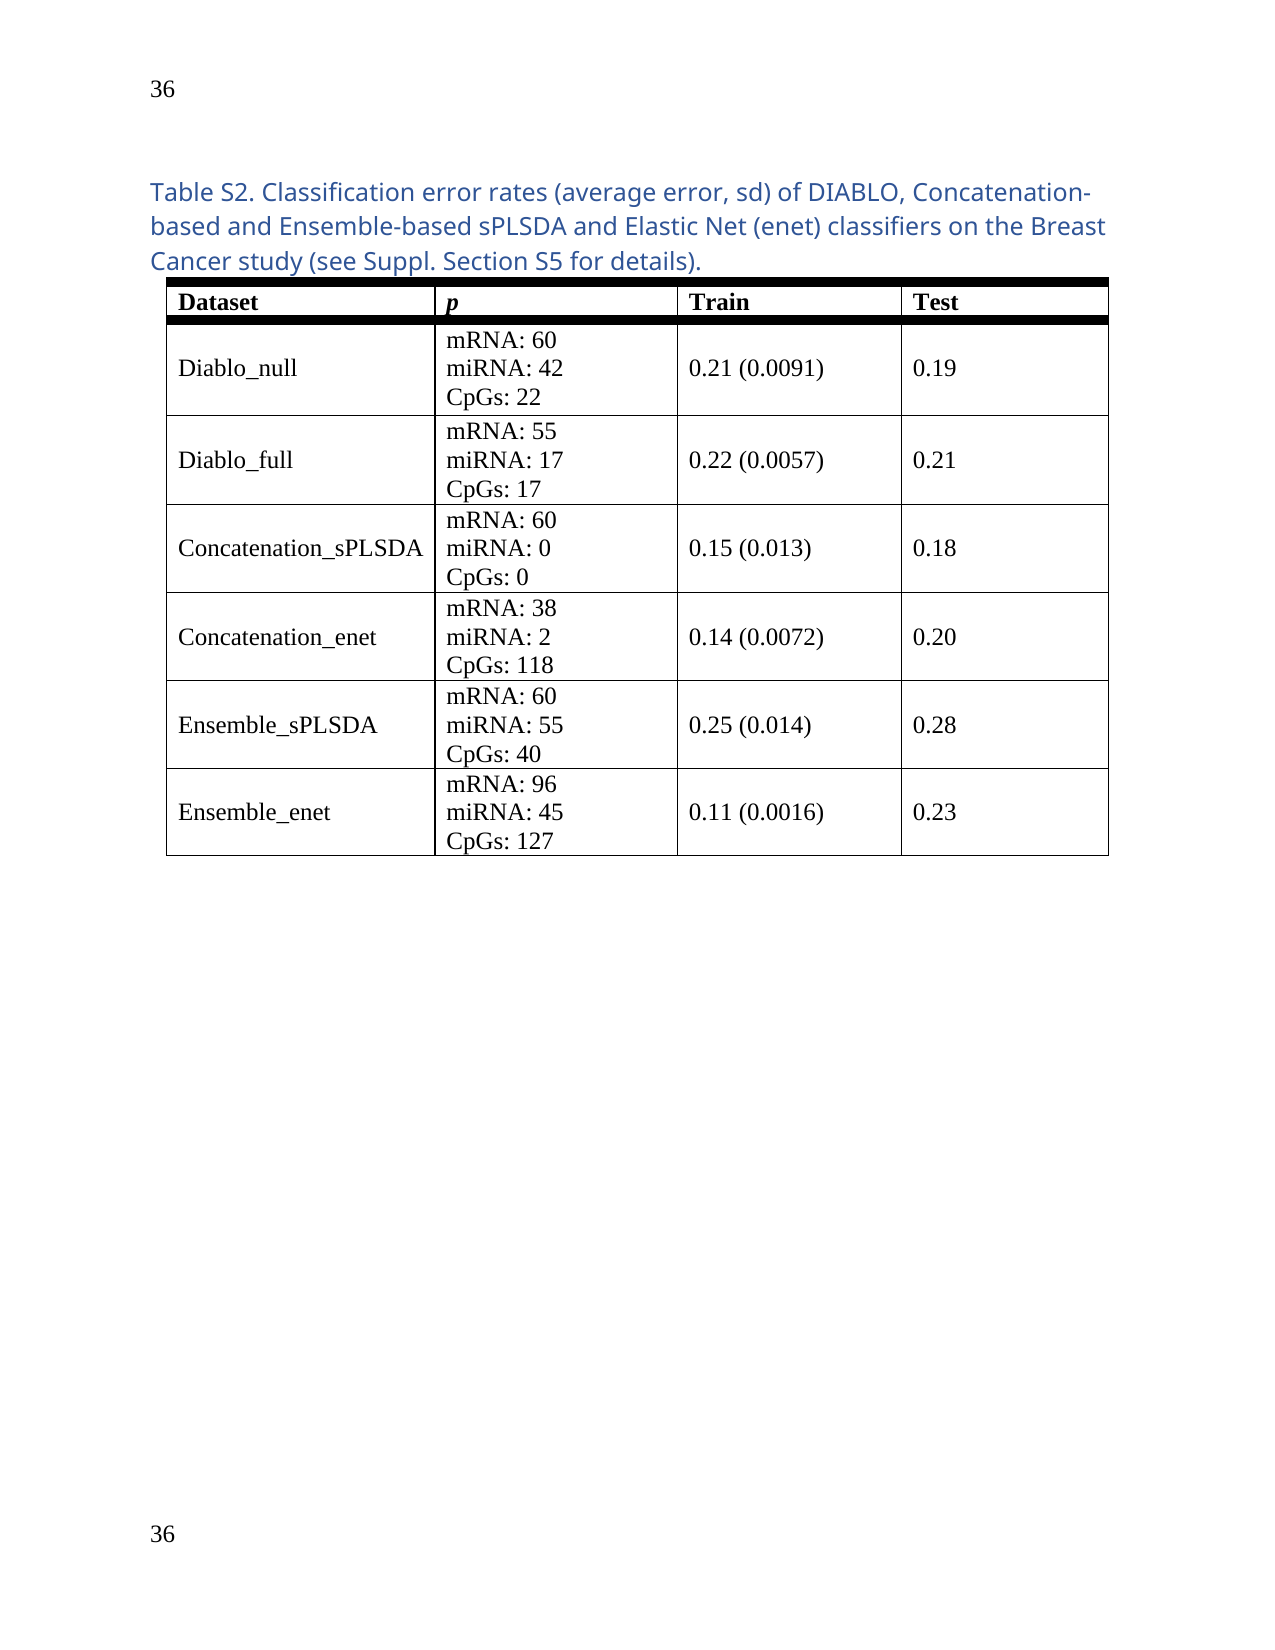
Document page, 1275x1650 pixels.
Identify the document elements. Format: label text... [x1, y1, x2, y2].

table_cell Diablo_null [167, 325, 434, 415]
table_cell Ensemble_sPLSDA [167, 681, 434, 768]
table_cell Diablo_full [167, 416, 434, 504]
table_header Dataset [167, 287, 434, 315]
table_header p [436, 287, 677, 315]
table_cell mRNA: 96 miRNA: 45 CpGs: 127 [436, 769, 677, 855]
table_cell mRNA: 55 miRNA: 17 CpGs: 17 [436, 416, 677, 504]
table_cell 0.23 [902, 769, 1108, 855]
table_cell 0.20 [902, 593, 1108, 680]
table_cell Concatenation_sPLSDA [167, 505, 434, 592]
table_header Train [678, 287, 901, 315]
table_cell 0.22 (0.0057) [678, 416, 901, 504]
table_cell 0.18 [902, 505, 1108, 592]
table_cell Concatenation_enet [167, 593, 434, 680]
subtitle Table S2. Classification error rates (average error, sd) of DIABLO, Concatenation-based and Ensemble-based sPLSDA and Elastic Net (enet) classifiers on the Breast Cancer study (see Suppl. Section S5 for details). [150, 175, 1125, 277]
table_cell Ensemble_enet [167, 769, 434, 855]
table_cell 0.21 [902, 416, 1108, 504]
table_cell 0.11 (0.0016) [678, 769, 901, 855]
table_cell 0.19 [902, 325, 1108, 415]
table_cell mRNA: 60 miRNA: 0 CpGs: 0 [436, 505, 677, 592]
table_cell 0.14 (0.0072) [678, 593, 901, 680]
table_cell mRNA: 60 miRNA: 55 CpGs: 40 [436, 681, 677, 768]
table_cell 0.21 (0.0091) [678, 325, 901, 415]
table_cell 0.28 [902, 681, 1108, 768]
table_cell mRNA: 60 miRNA: 42 CpGs: 22 [436, 325, 677, 415]
table_cell 0.15 (0.013) [678, 505, 901, 592]
table_cell 0.25 (0.014) [678, 681, 901, 768]
table_header Test [902, 287, 1108, 315]
table_cell mRNA: 38 miRNA: 2 CpGs: 118 [436, 593, 677, 680]
